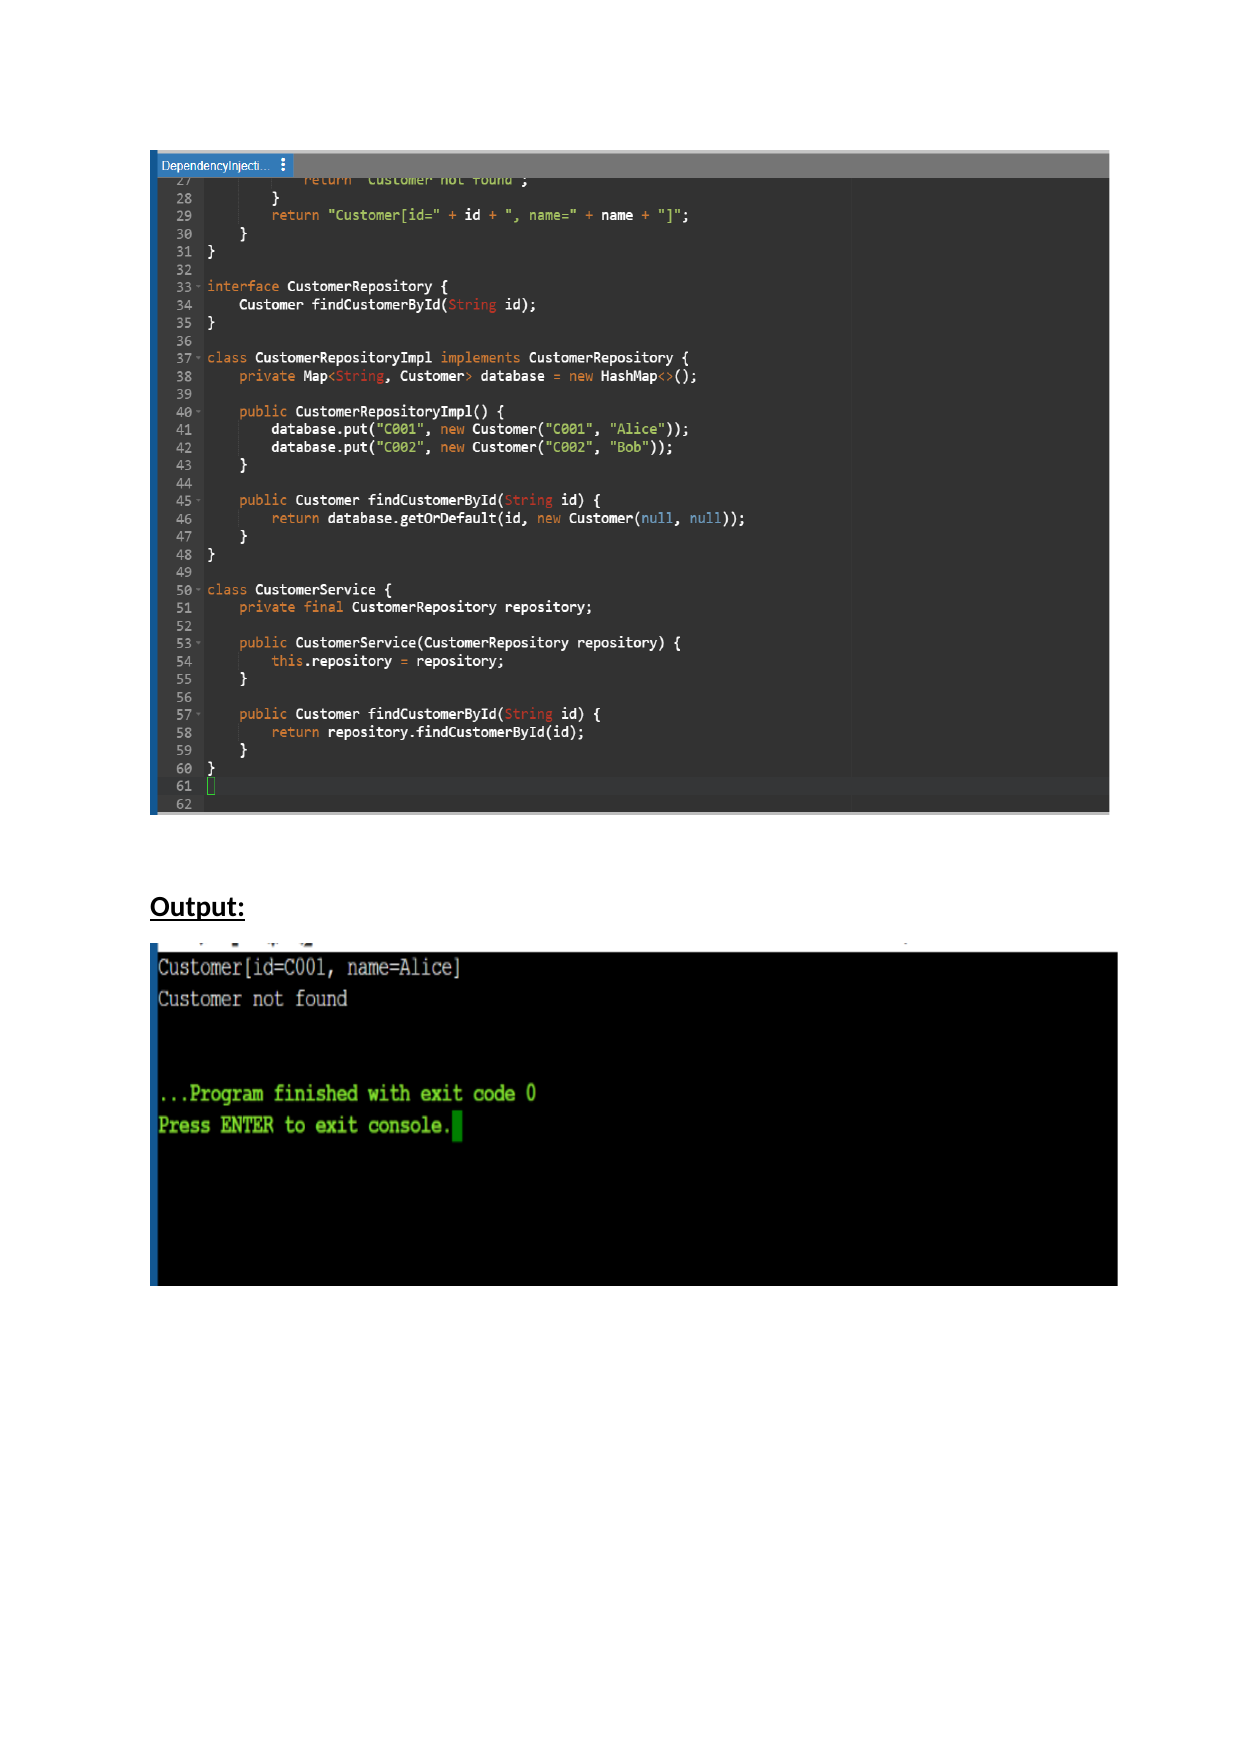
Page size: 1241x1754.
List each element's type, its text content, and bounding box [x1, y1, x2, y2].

picture [150, 150, 1110, 815]
picture [150, 943, 1118, 1286]
text Output: [150, 888, 1090, 924]
